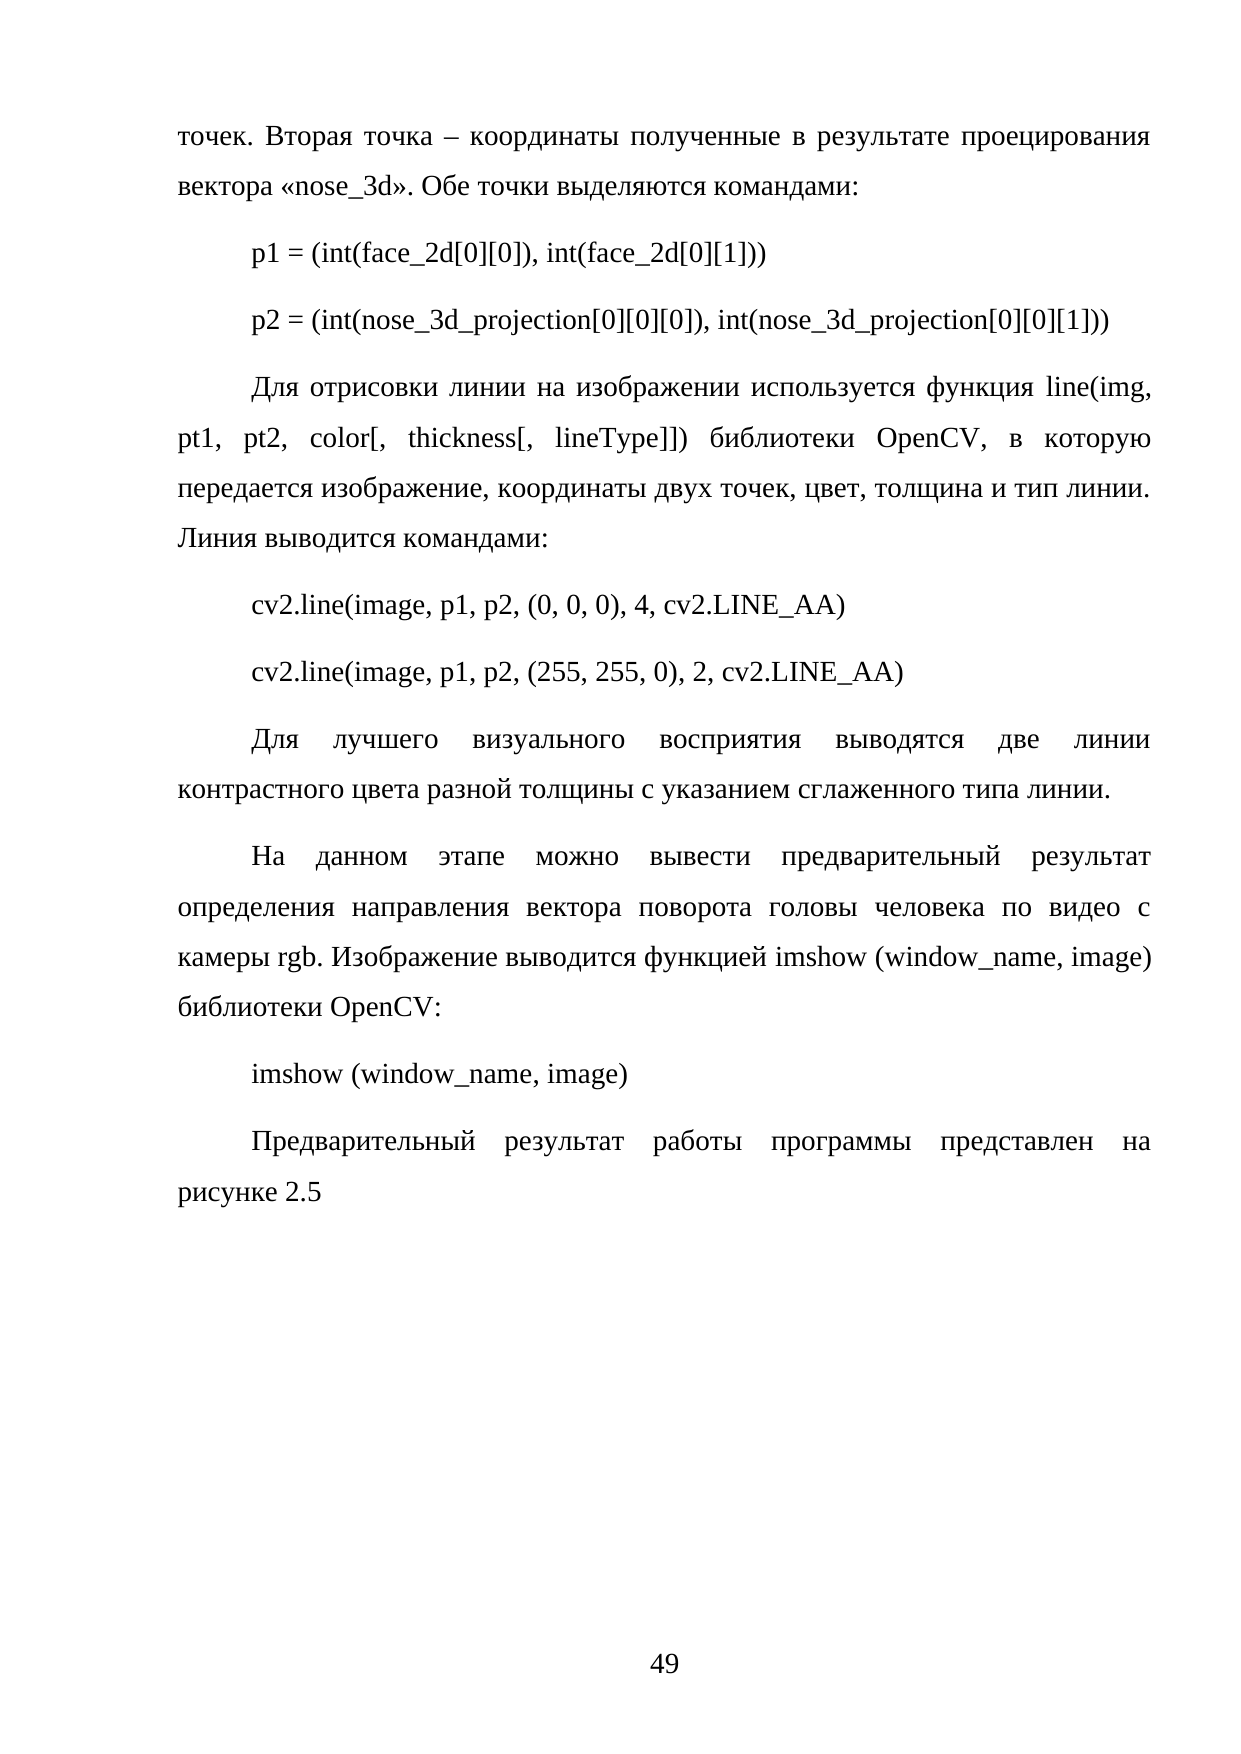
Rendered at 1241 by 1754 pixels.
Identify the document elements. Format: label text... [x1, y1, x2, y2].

text На данном этапе можно вывести предварительный результат определения направления вектора поворота головы человека по видео с камеры rgb. Изображение выводится функцией imshow (window_name, image) библиотеки OpenCV: [177, 838, 1152, 1023]
text p1 = (int(face_2d[0][0]), int(face_2d[0][1])) [177, 235, 1152, 269]
text cv2.line(image, p1, p2, (0, 0, 0), 4, cv2.LINE_AA) [177, 587, 1152, 621]
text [177, 118, 1152, 202]
text Предварительный результат работы программы представлен на рисунке 2.5 [177, 1123, 1152, 1207]
text imshow (window_name, image) [177, 1056, 1152, 1090]
text Для лучшего визуального восприятия выводятся две линии контрастного цвета разной толщины с указанием сглаженного типа линии. [177, 721, 1152, 805]
text Для отрисовки линии на изображении используется функция line(img, pt1, pt2, color[, thickness[, lineType]]) библиотеки OpenCV, в которую передается изображение, координаты двух точек, цвет, толщина и тип линии. Линия выводится командами: [177, 369, 1152, 554]
text cv2.line(image, p1, p2, (255, 255, 0), 2, cv2.LINE_AA) [177, 654, 1152, 688]
text p2 = (int(nose_3d_projection[0][0][0]), int(nose_3d_projection[0][0][1])) [177, 302, 1152, 336]
